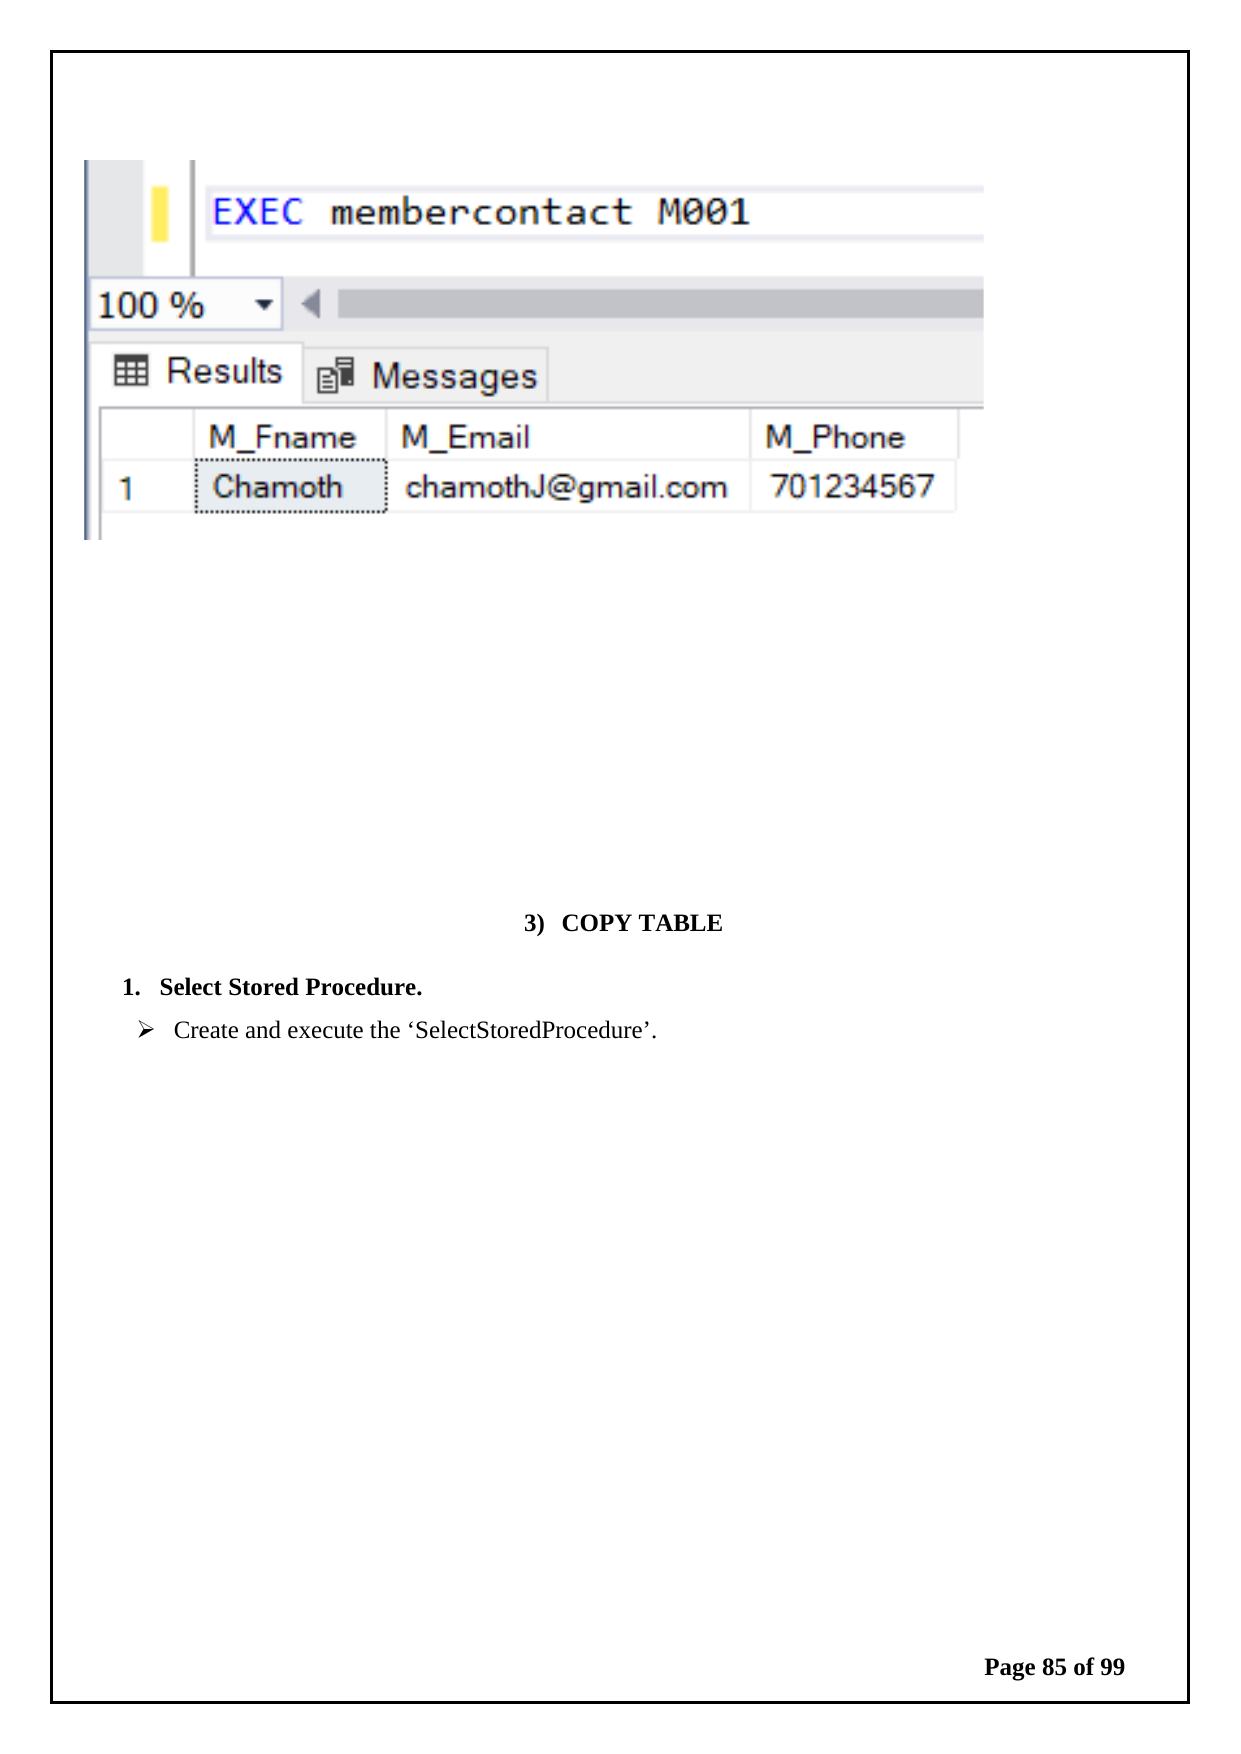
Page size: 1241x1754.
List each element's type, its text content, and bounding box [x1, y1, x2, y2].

subtitle Select Stored Procedure. [122, 972, 1125, 1001]
picture [84, 160, 984, 540]
subtitle COPY TABLE [122, 908, 1125, 937]
list Create and execute the ‘SelectStoredProcedure’. [136, 1015, 1125, 1044]
